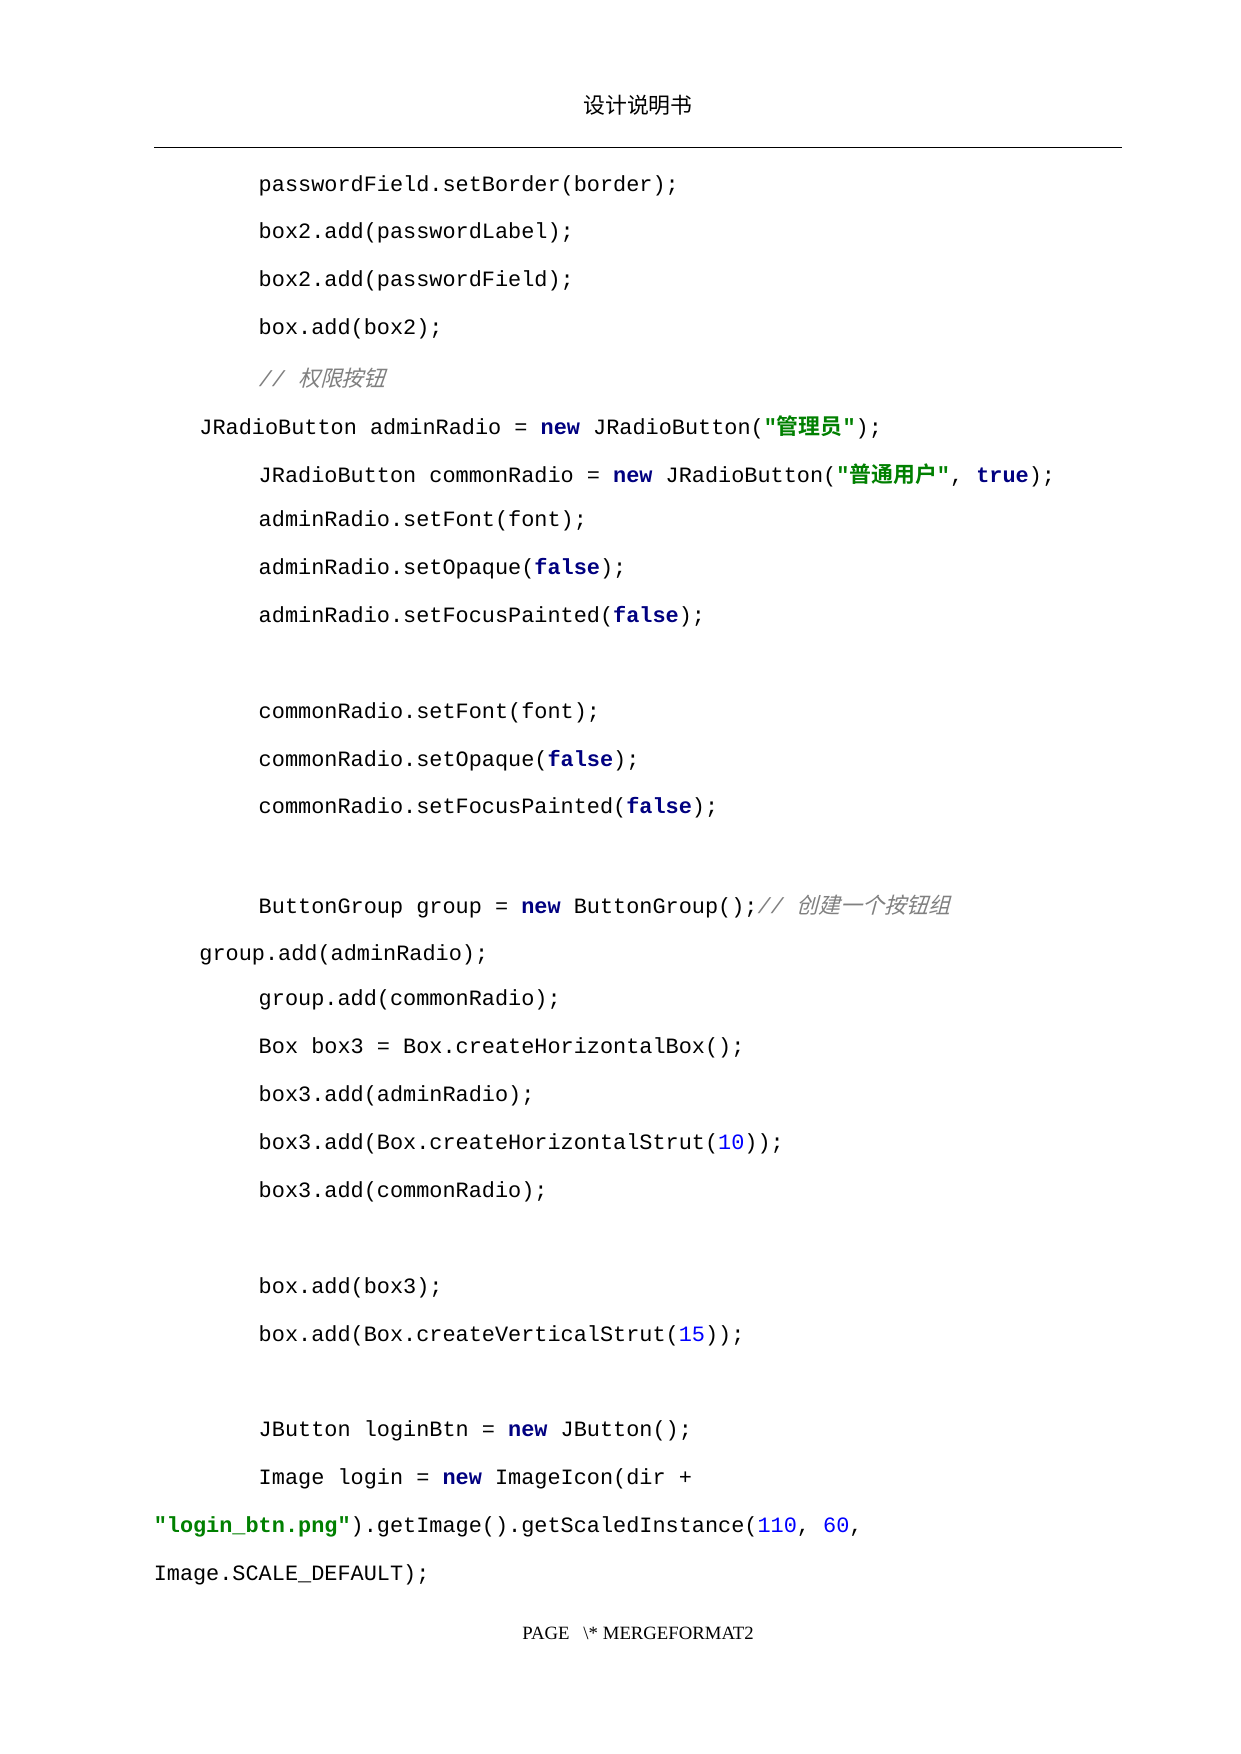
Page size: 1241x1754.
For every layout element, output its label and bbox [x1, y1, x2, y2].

text [153, 161, 1122, 1599]
